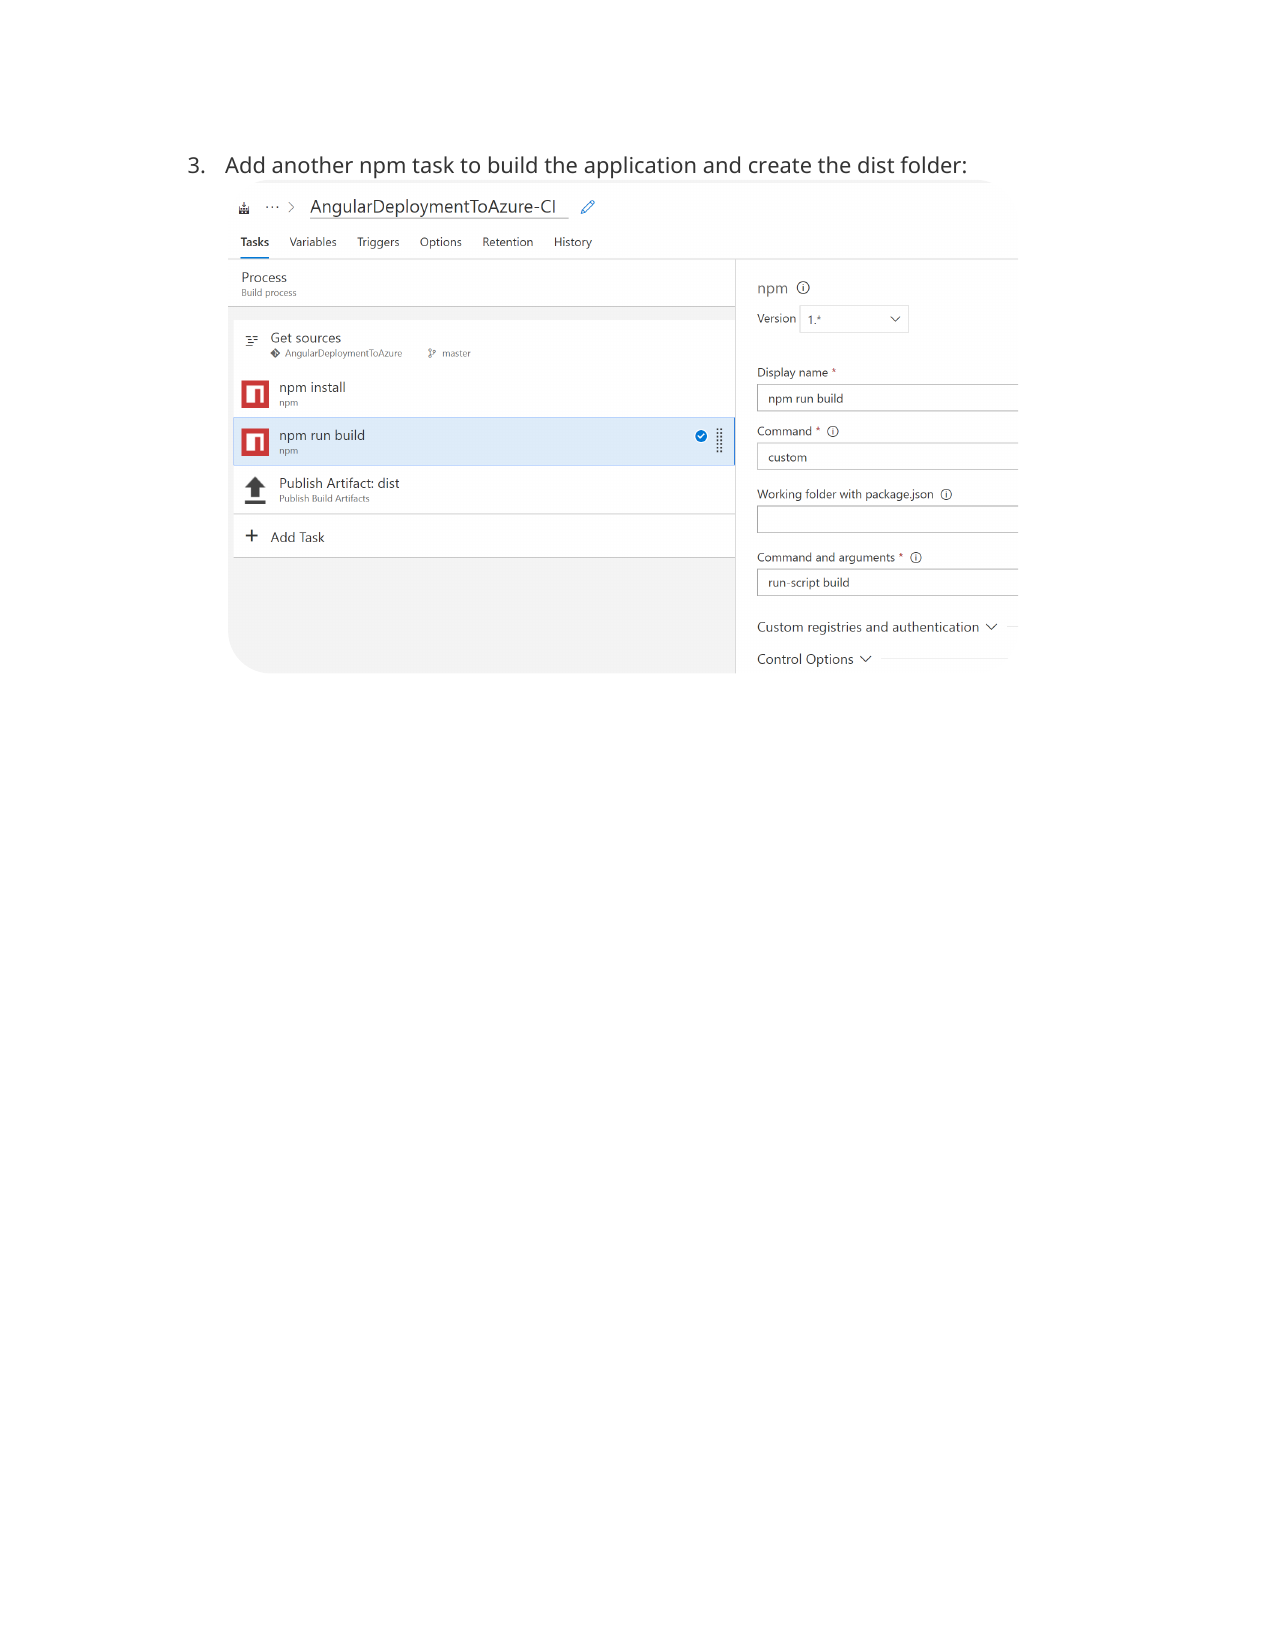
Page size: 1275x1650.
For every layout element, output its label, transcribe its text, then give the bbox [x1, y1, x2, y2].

picture [228, 179, 1019, 674]
